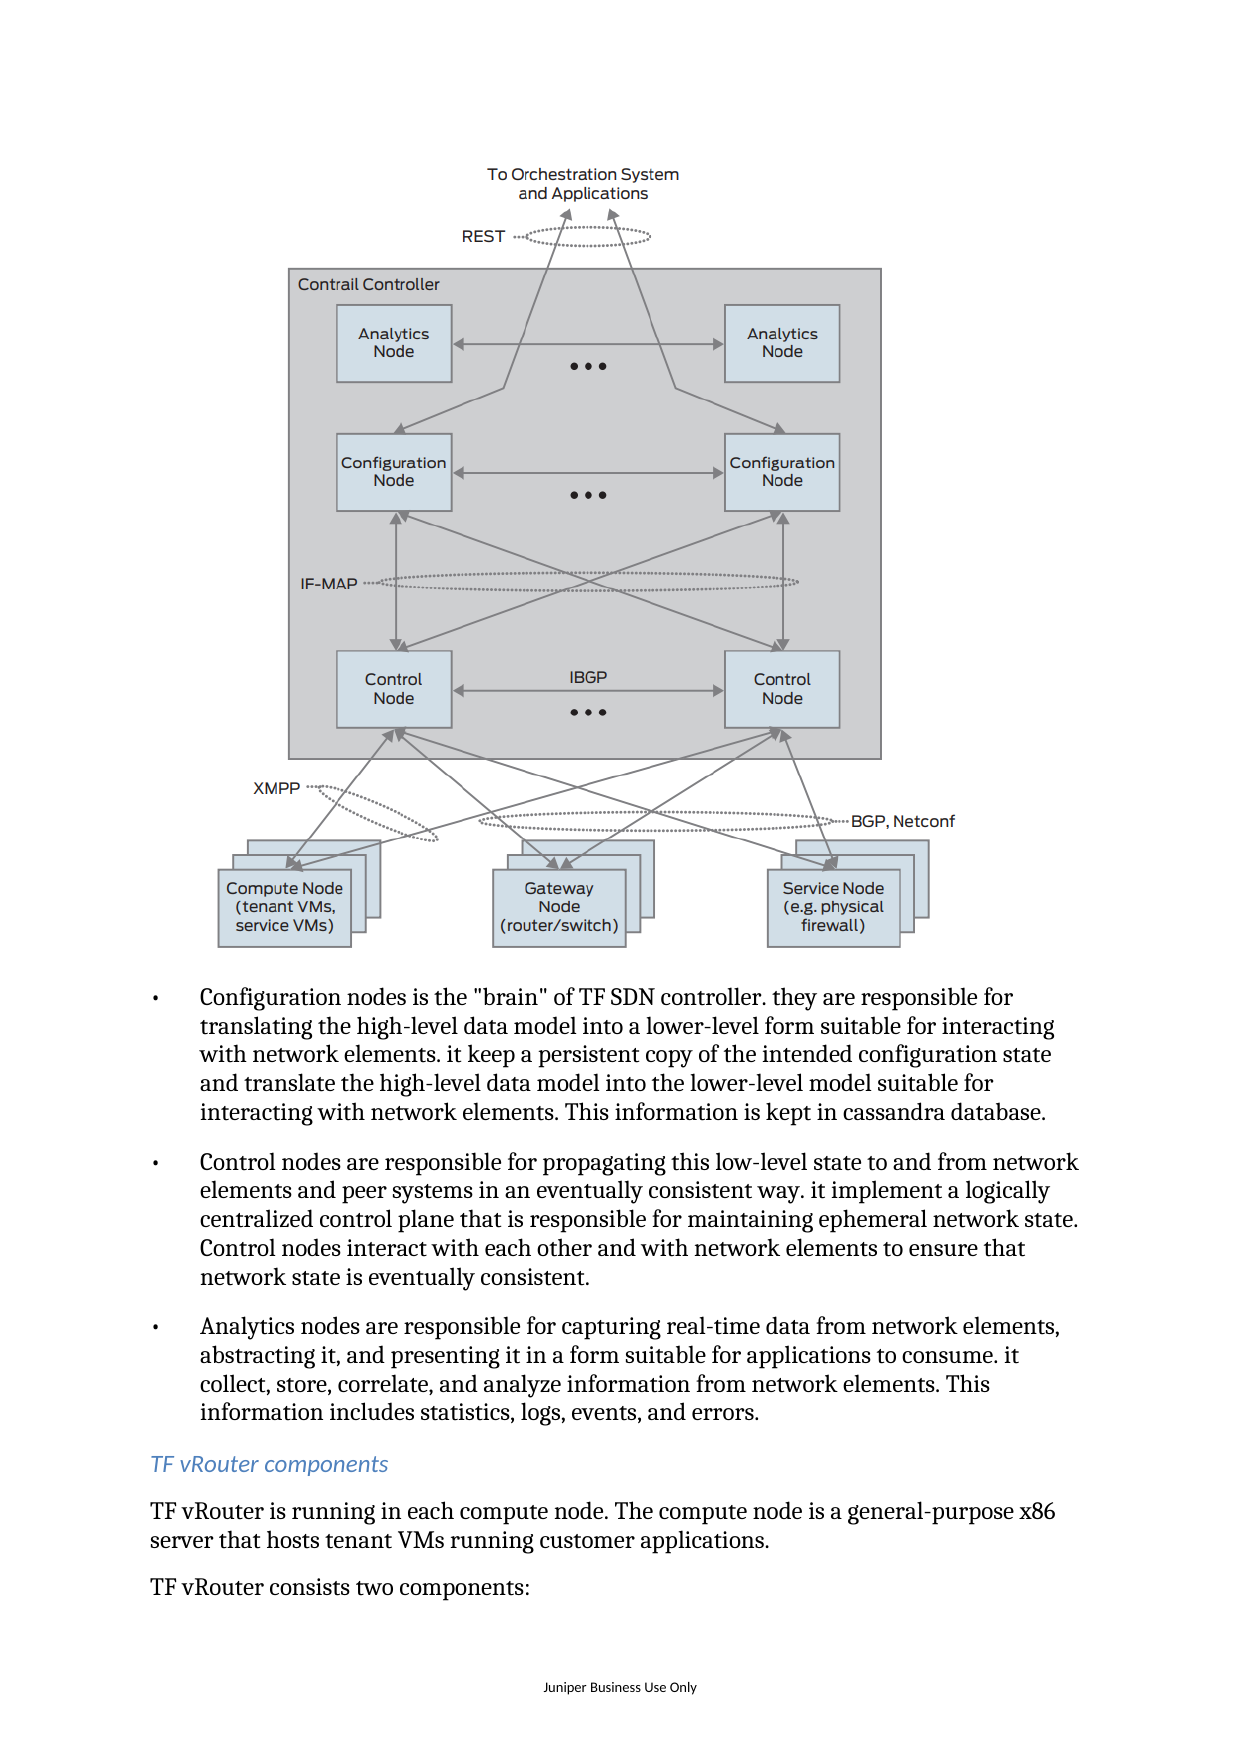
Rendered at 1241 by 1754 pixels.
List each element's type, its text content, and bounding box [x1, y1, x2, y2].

text TF vRouter consists two components: [150, 1573, 1090, 1602]
picture [150, 150, 1025, 964]
text TF vRouter is running in each compute node. The compute node is a general-purpose x86 server that hosts tenant VMs running customer applications. [150, 1497, 1090, 1554]
list Control nodes are responsible for propagating this low-level state to and from network elements and peer systems in an eventually consistent way. it implement a logically centralized control plane that is responsible for maintaining ephemeral network state. Control nodes interact with each other and with network elements to ensure that network state is eventually consistent. [150, 1147, 1090, 1291]
list Analytics nodes are responsible for capturing real-time data from network elements, abstracting it, and presenting it in a form suitable for applications to consume. it collect, store, correlate, and analyze information from network elements. This information includes statistics, logs, events, and errors. [150, 1312, 1090, 1427]
list Configuration nodes is the "brain" of TF SDN controller. they are responsible for translating the high-level data model into a lower-level form suitable for interacting with network elements. it keep a persistent copy of the intended configuration state and translate the high-level data model into the lower-level model suitable for interacting with network elements. This information is kept in cassandra database. [150, 983, 1090, 1127]
subtitle TF vRouter components [150, 1448, 1090, 1478]
